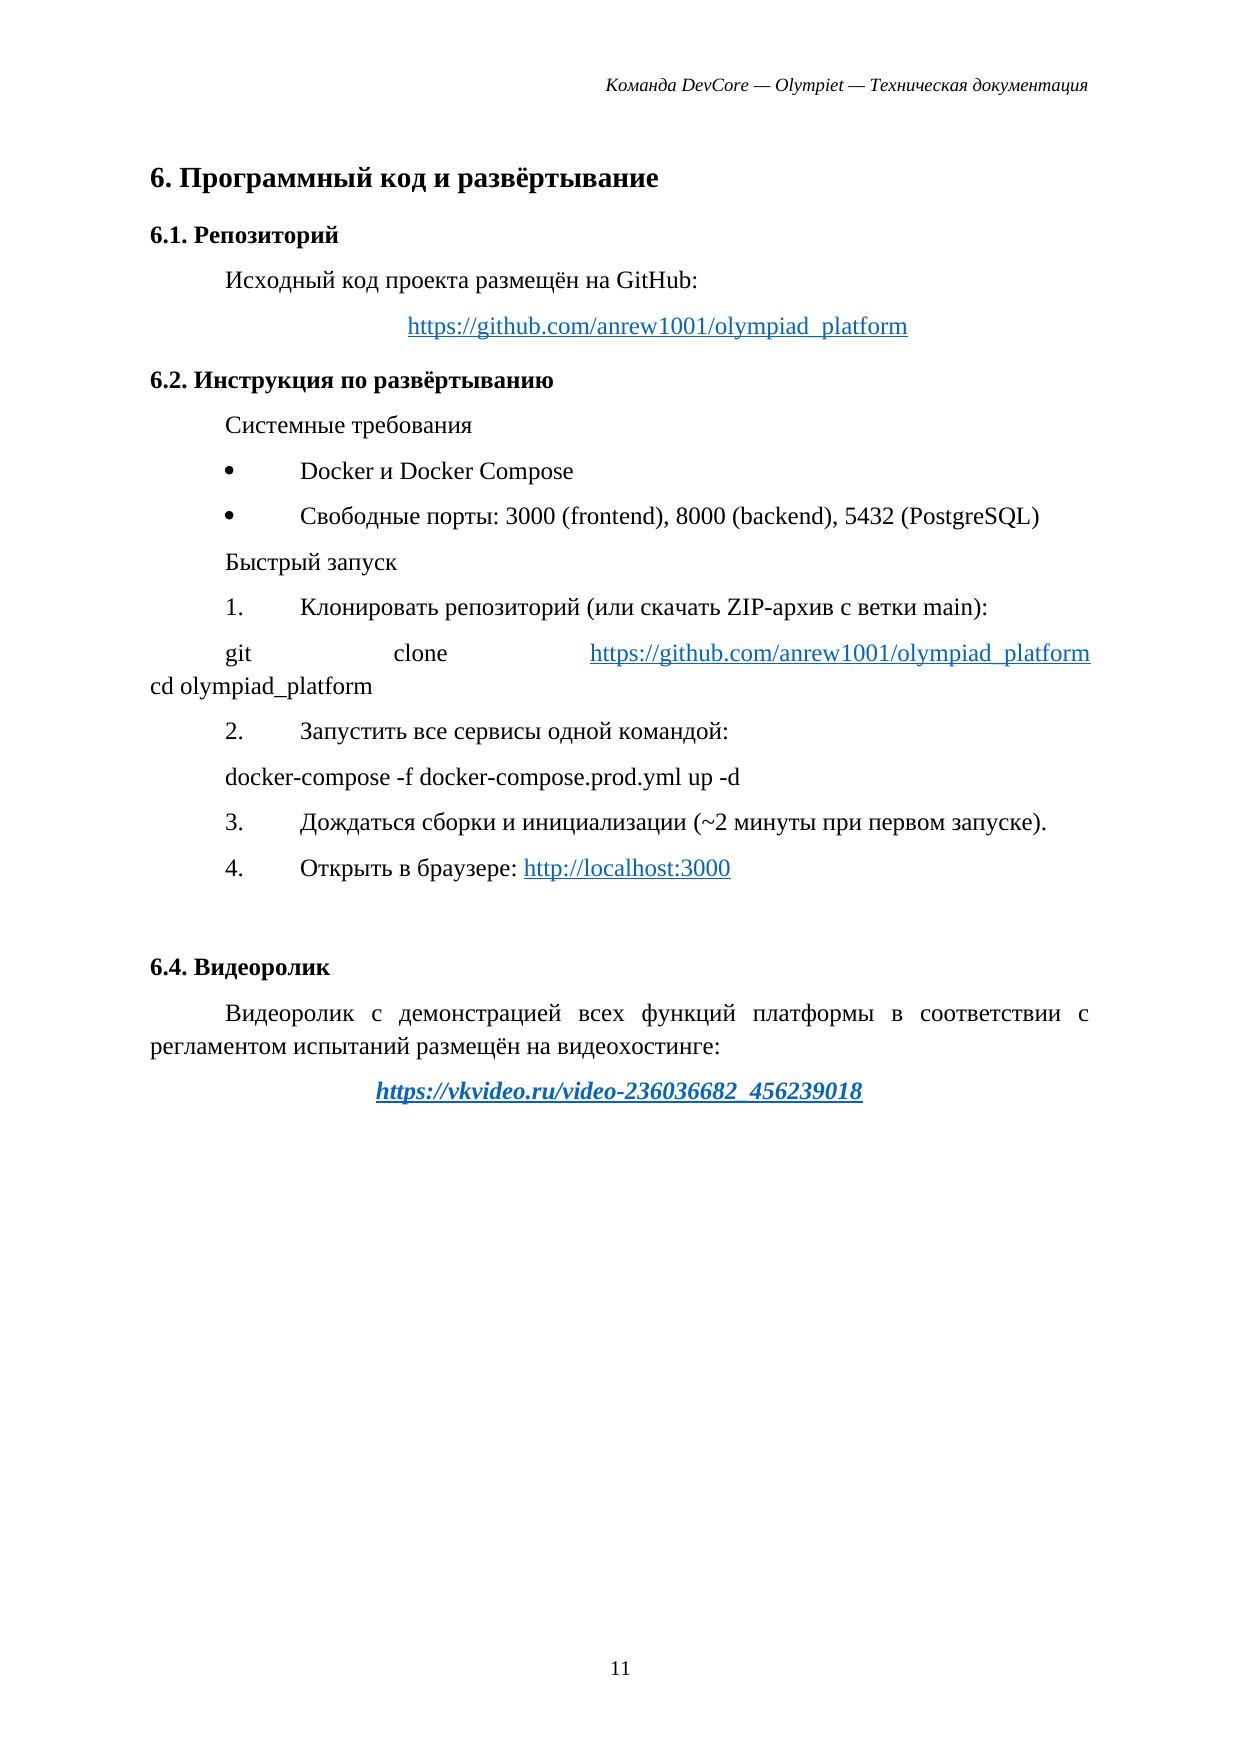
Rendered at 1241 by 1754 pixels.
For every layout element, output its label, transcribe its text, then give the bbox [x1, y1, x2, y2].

text git clone https://github.com/anrew1001/olympiad_platform cd olympiad_platform [150, 638, 1090, 699]
list Дождаться сборки и инициализации (~2 минуты при первом запуске). [150, 807, 1090, 836]
list Клонировать репозиторий (или скачать ZIP-архив с ветки main): [150, 592, 1090, 621]
text docker-compose -f docker-compose.prod.yml up -d [150, 762, 1090, 791]
text https://github.com/anrew1001/olympiad_platform [150, 311, 1090, 339]
list Свободные порты: 3000 (frontend), 8000 (backend), 5432 (PostgreSQL) [150, 501, 1090, 530]
text Видеоролик с демонстрацией всех функций платформы в соответствии с регламентом испытаний размещён на видеохостинге: [150, 998, 1090, 1059]
text Исходный код проекта размещён на GitHub: [150, 265, 1090, 294]
text 6. Программный код и развёртывание [150, 160, 1090, 194]
list Открыть в браузере: http://localhost:3000 [150, 853, 1090, 882]
text 6.4. Видеоролик [150, 952, 1090, 981]
text https://vkvideo.ru/video-236036682_456239018 [150, 1076, 1090, 1105]
text Быстрый запуск [150, 547, 1090, 576]
text Системные требования [150, 410, 1090, 439]
text 6.2. Инструкция по развёртыванию [150, 365, 1090, 393]
list Запустить все сервисы одной командой: [150, 716, 1090, 745]
text 6.1. Репозиторий [150, 220, 1090, 248]
list Docker и Docker Compose [150, 456, 1090, 484]
